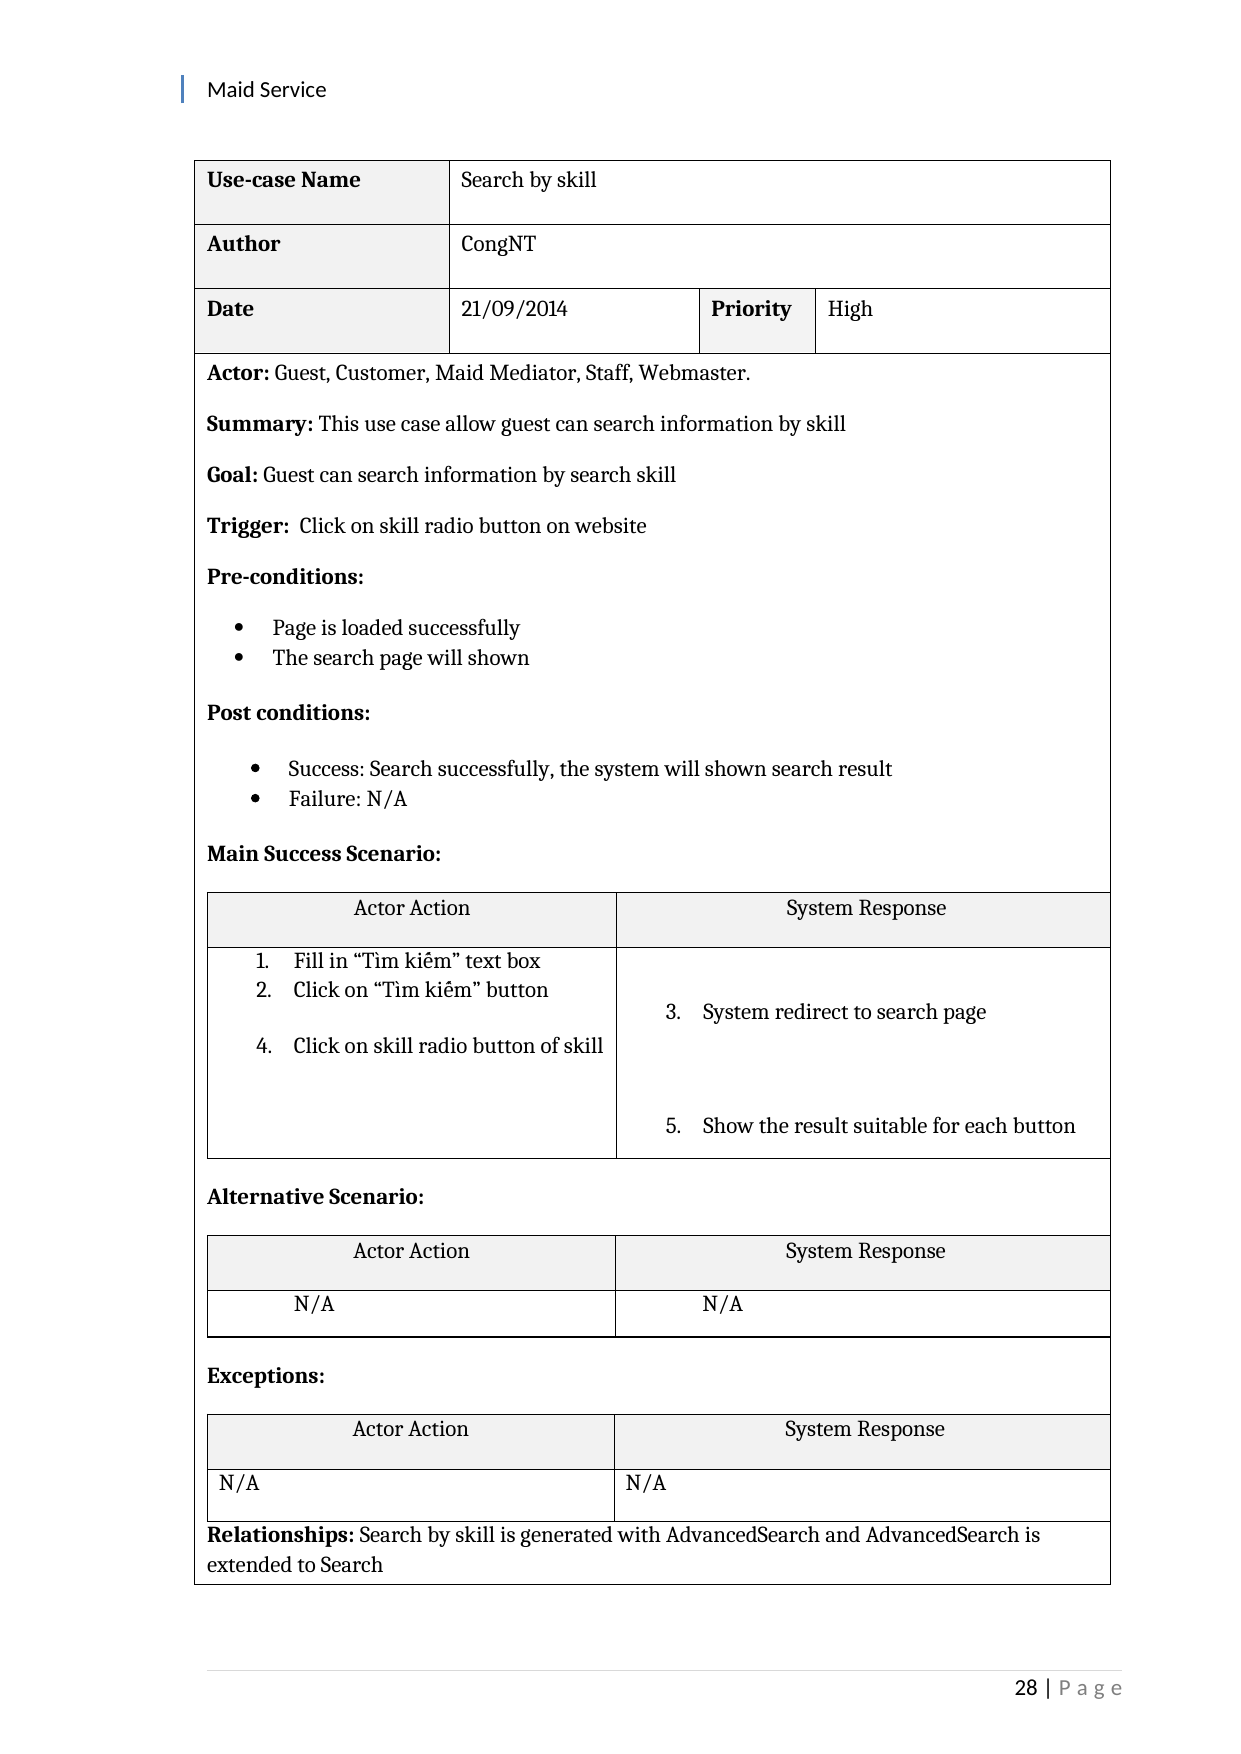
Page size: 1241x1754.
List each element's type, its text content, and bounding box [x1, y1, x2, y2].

table_cell CongNT [450, 225, 1110, 288]
table_cell High [816, 289, 1110, 352]
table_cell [195, 354, 1110, 1584]
table_cell 21/09/2014 [450, 289, 699, 352]
table_cell Use-case Name [195, 161, 449, 224]
table_cell Priority [700, 289, 815, 352]
table_cell Search by skill [450, 161, 1110, 224]
table_cell Author [195, 225, 449, 288]
table_cell Date [195, 289, 449, 352]
